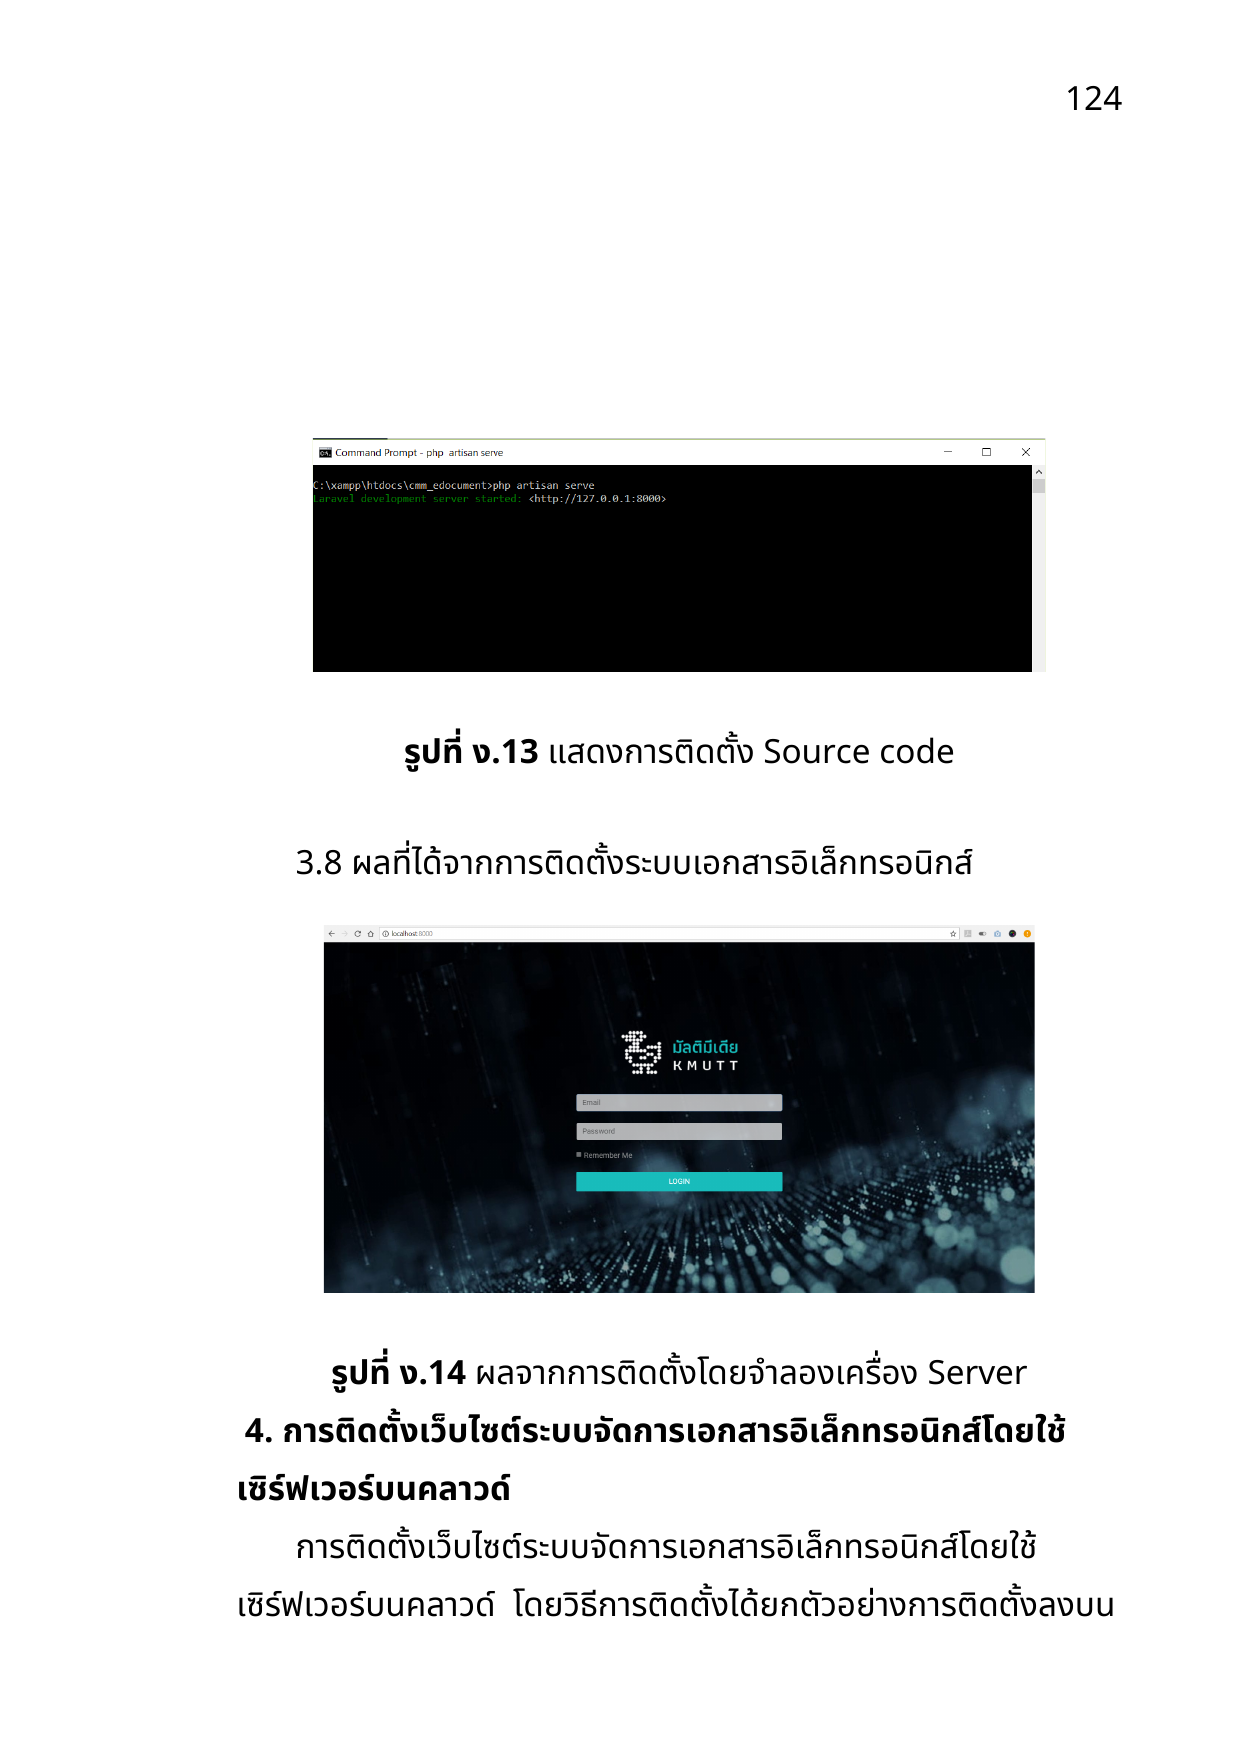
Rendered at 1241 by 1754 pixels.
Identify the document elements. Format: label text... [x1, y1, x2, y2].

text รูปที่ ง.13 แสดงการติดตั้ง Source code [236, 728, 1122, 779]
text 4. การติดตั้งเว็บไซต์ระบบจัดการเอกสารอิเล็กทรอนิกส์โดยใช้เซิร์ฟเวอร์บนคลาวด์ [236, 1407, 1122, 1515]
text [236, 1523, 1122, 1631]
text 3.8 ผลที่ได้จากการติดตั้งระบบเอกสารอิเล็กทรอนิกส์ [236, 838, 1122, 921]
picture [312, 438, 1046, 672]
picture [323, 925, 1035, 1293]
text รูปที่ ง.14 ผลจากการติดตั้งโดยจำลองเครื่อง Server [236, 1348, 1122, 1399]
